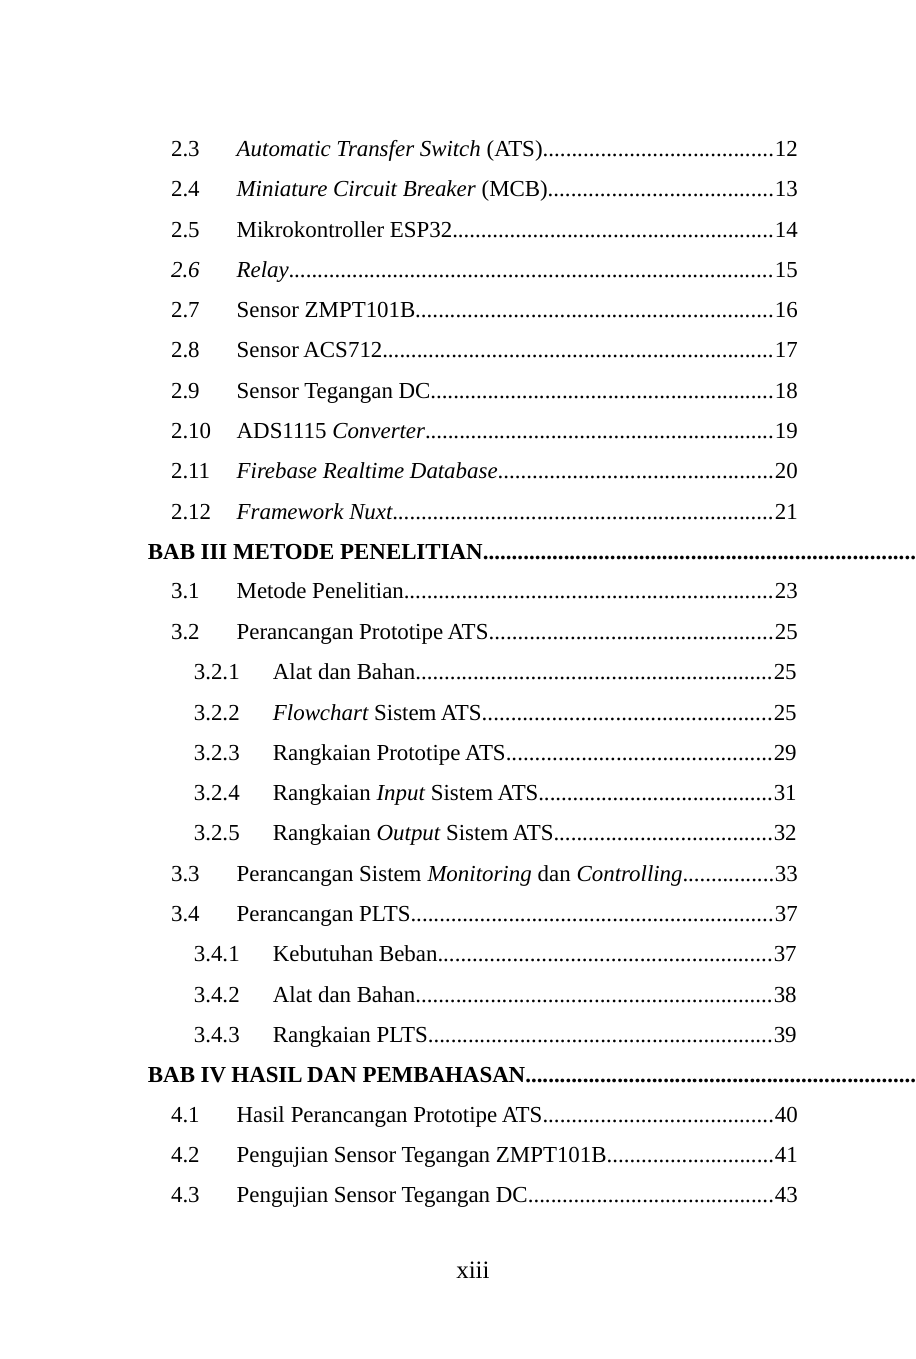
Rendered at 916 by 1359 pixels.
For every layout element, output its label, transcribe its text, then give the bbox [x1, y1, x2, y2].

text 3.2.4 Rangkaian Input Sistem ATS 31 [194, 779, 797, 806]
text 4.3 Pengujian Sensor Tegangan DC 43 [171, 1181, 797, 1208]
text 3.3 Perancangan Sistem Monitoring dan Controlling 33 [171, 860, 797, 886]
text 2.11 Firebase Realtime Database 20 [171, 457, 797, 484]
text 3.2.1 Alat dan Bahan 25 [194, 658, 797, 684]
text 2.5 Mikrokontroller ESP32 14 [171, 216, 797, 242]
text 2.3 Automatic Transfer Switch (ATS) 12 [171, 135, 797, 161]
text 2.4 Miniature Circuit Breaker (MCB) 13 [171, 175, 797, 202]
text 3.4.2 Alat dan Bahan 38 [194, 981, 797, 1007]
text 3.2.3 Rangkaian Prototipe ATS 29 [194, 739, 797, 765]
text 3.4.1 Kebutuhan Beban 37 [194, 940, 797, 967]
text 3.2.5 Rangkaian Output Sistem ATS 32 [194, 819, 797, 846]
text 2.10 ADS1115 Converter 19 [171, 417, 797, 443]
text 3.1 Metode Penelitian 23 [171, 578, 797, 604]
text 2.9 Sensor Tegangan DC 18 [171, 377, 797, 403]
text 2.8 Sensor ACS712 17 [171, 337, 797, 363]
text BAB IV HASIL DAN PEMBAHASAN 40 [148, 1061, 797, 1088]
text 2.12 Framework Nuxt 21 [171, 498, 797, 524]
text 2.6 Relay 15 [171, 256, 797, 282]
text 3.4.3 Rangkaian PLTS 39 [194, 1021, 797, 1047]
text 4.2 Pengujian Sensor Tegangan ZMPT101B 41 [171, 1141, 797, 1167]
text 4.1 Hasil Perancangan Prototipe ATS 40 [171, 1101, 797, 1127]
text 2.7 Sensor ZMPT101B 16 [171, 296, 797, 323]
text BAB III METODE PENELITIAN 23 [148, 538, 797, 564]
text 3.2 Perancangan Prototipe ATS 25 [171, 618, 797, 644]
text 3.2.2 Flowchart Sistem ATS 25 [194, 698, 797, 725]
text 3.4 Perancangan PLTS 37 [171, 900, 797, 926]
